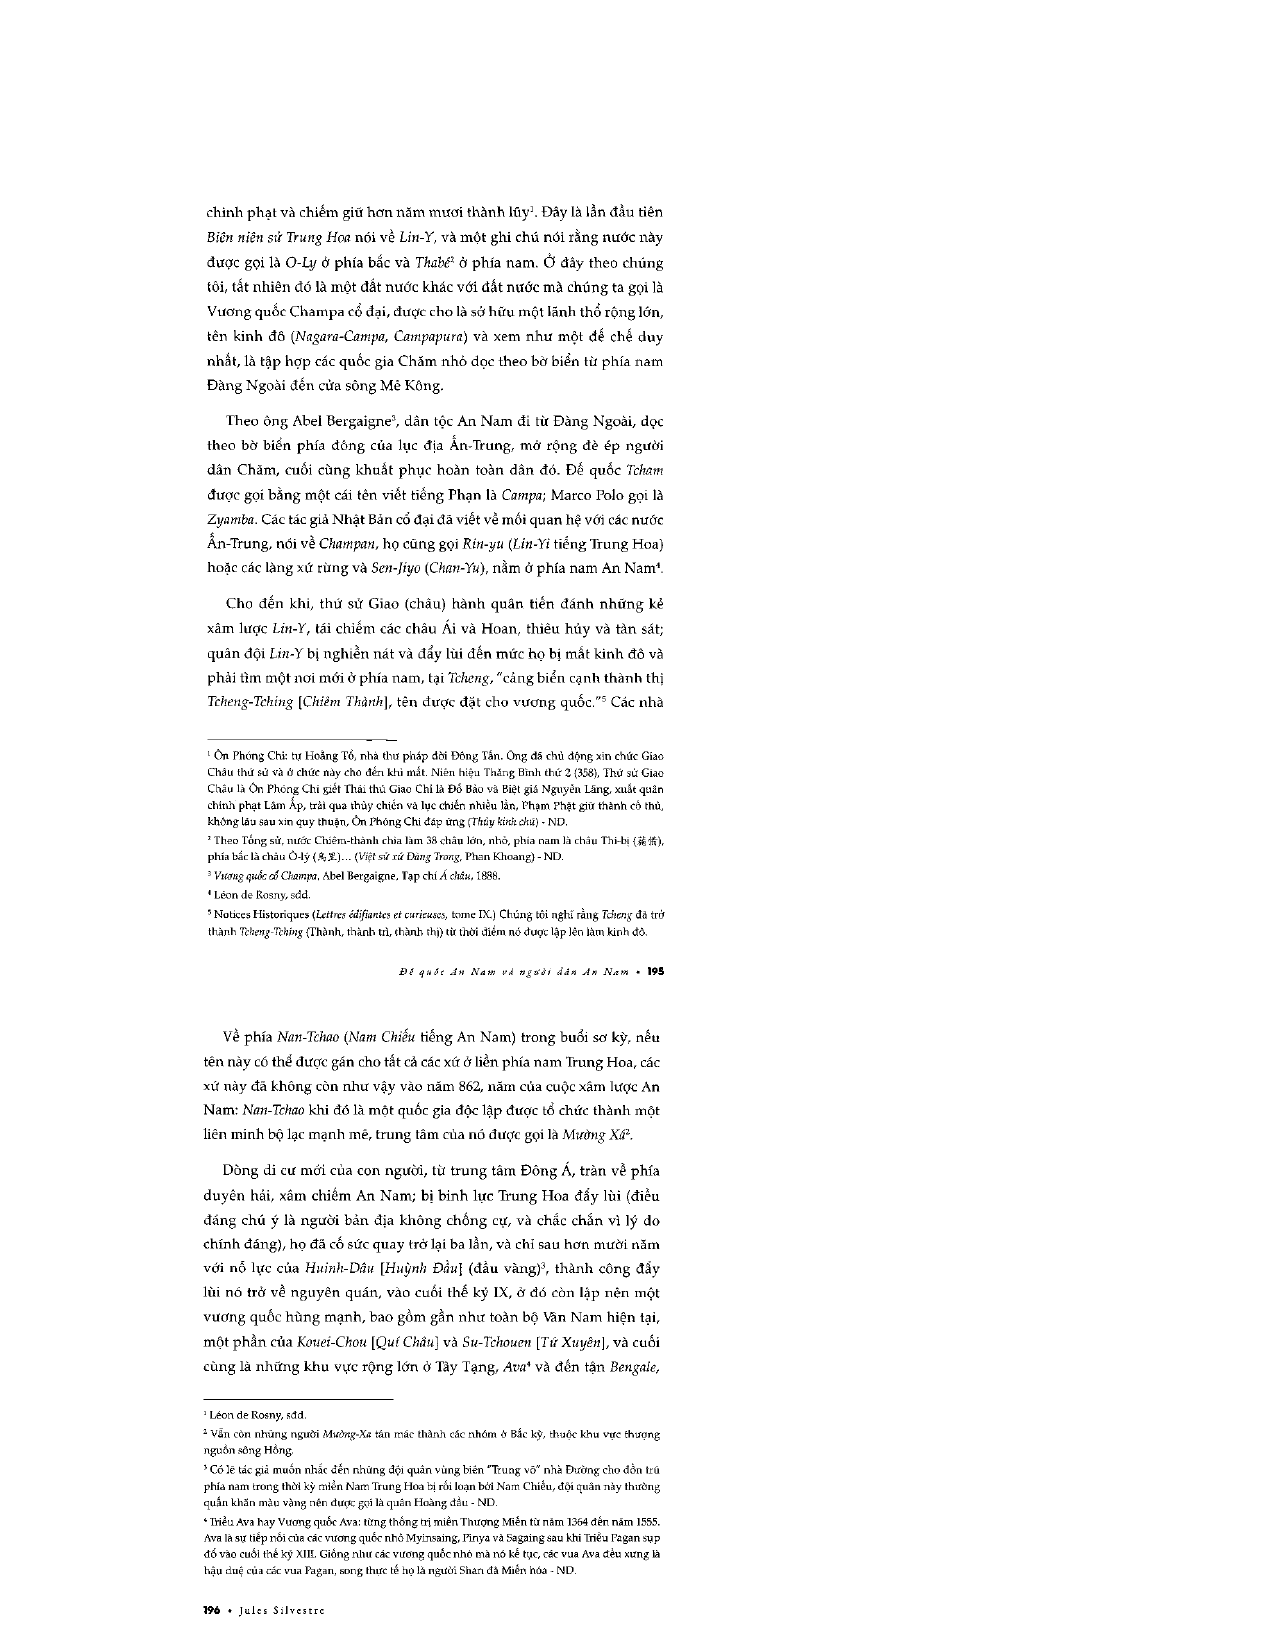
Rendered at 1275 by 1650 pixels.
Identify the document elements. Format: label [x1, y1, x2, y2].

picture [150, 150, 713, 1650]
